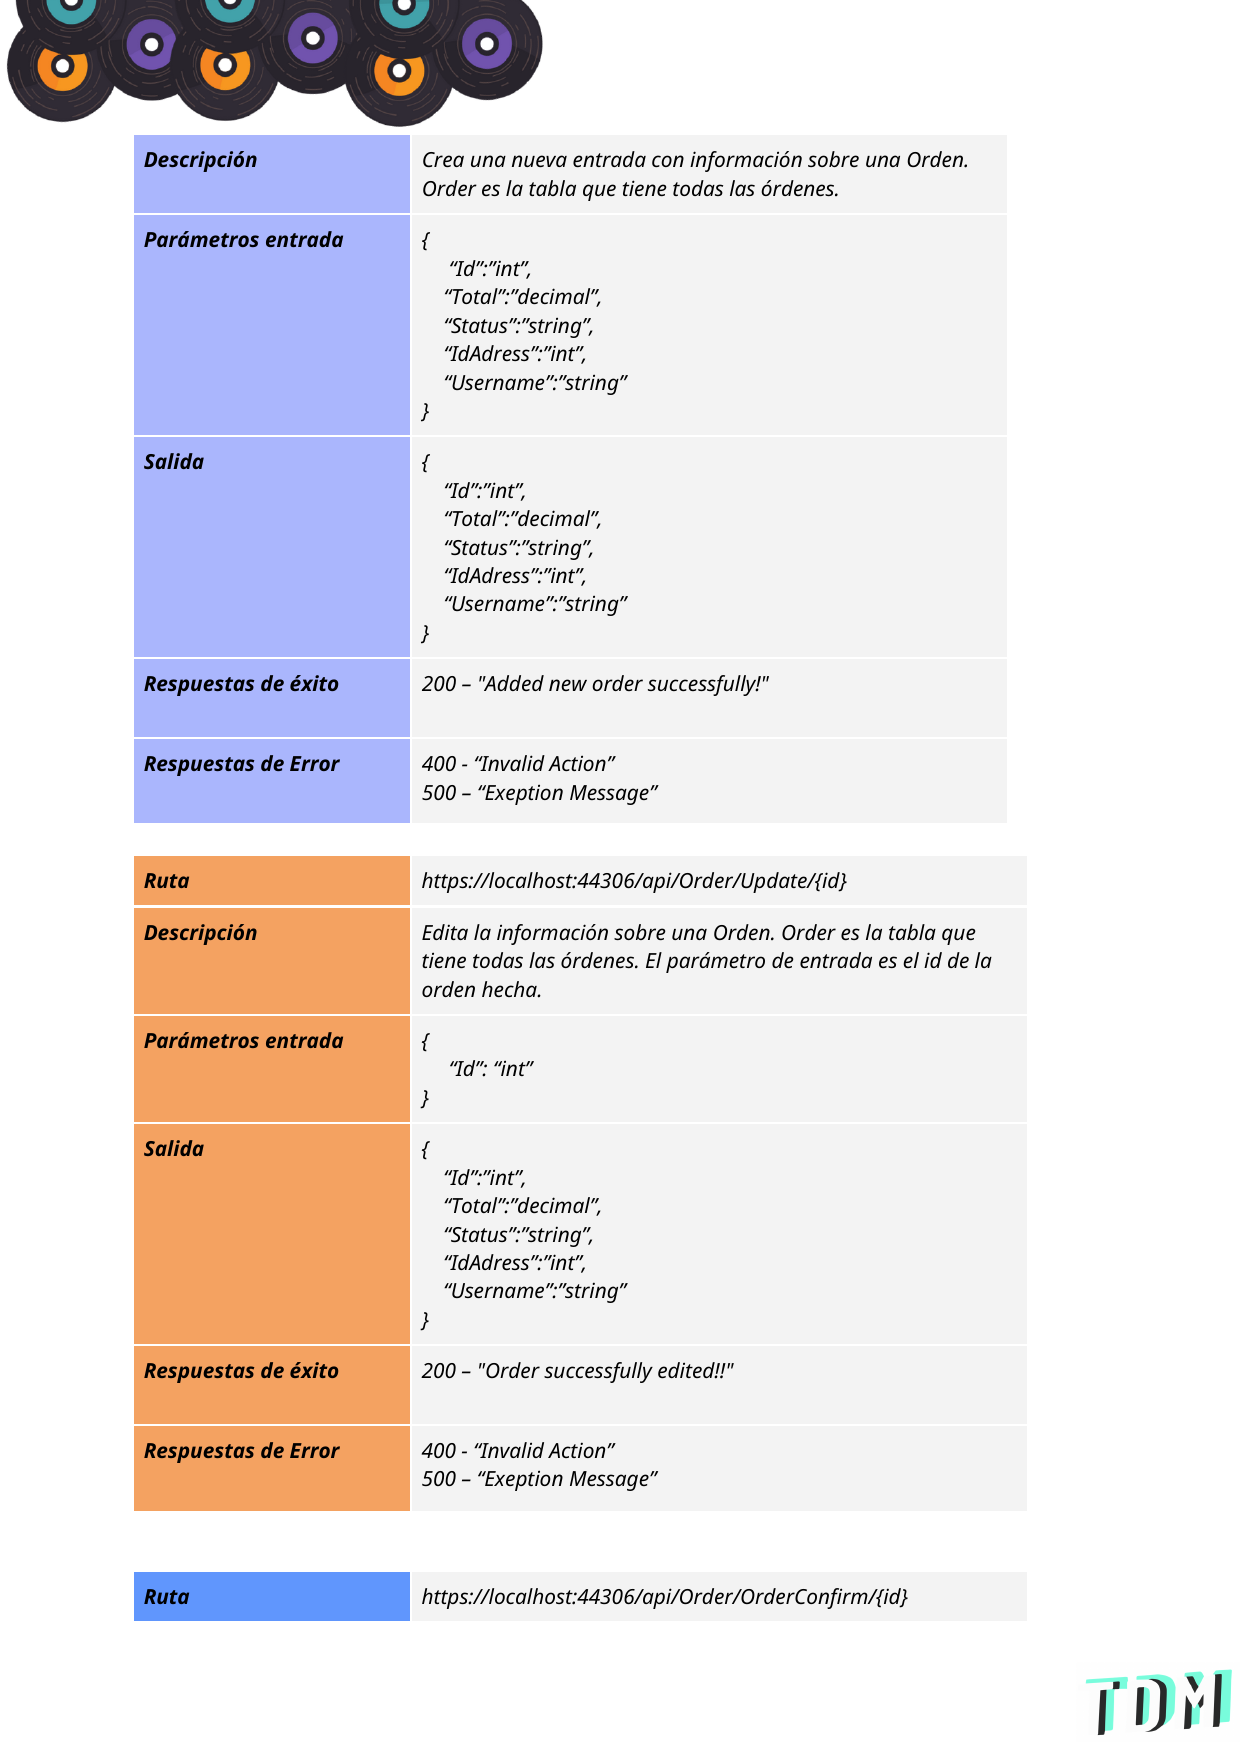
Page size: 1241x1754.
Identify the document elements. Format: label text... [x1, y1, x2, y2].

table_cell Parámetros entrada [134, 1016, 410, 1122]
table_cell Crea una nueva entrada con información sobre una Orden. Order es la tabla que tiene todas las órdenes. [412, 135, 1007, 213]
table_cell Respuestas de Error [134, 1426, 410, 1511]
table_cell Parámetros entrada [134, 215, 410, 435]
table_cell Descripción [134, 135, 410, 213]
table_cell { “Id”:”int”, “Total”:”decimal”, “Status”:”string”, “IdAdress”:”int”, “Username”:”string” } [412, 437, 1007, 657]
table_cell Salida [134, 1124, 410, 1344]
table_cell Edita la información sobre una Orden. Order es la tabla que tiene todas las órdenes. El parámetro de entrada es el id de la orden hecha. [412, 908, 1027, 1014]
table_cell 400 - “Invalid Action” 500 – “Exeption Message” [412, 739, 1007, 823]
table_header https://localhost:44306/api/Order/Update/{id} [412, 856, 1027, 905]
table_cell { “Id”: “int” } [412, 1016, 1027, 1122]
table_header Ruta [134, 1572, 410, 1621]
table_cell 400 - “Invalid Action” 500 – “Exeption Message” [412, 1426, 1027, 1511]
table_cell Respuestas de Error [134, 739, 410, 823]
table_cell 200 – "Added new order successfully!" [412, 659, 1007, 737]
table_cell { “Id”:”int”, “Total”:”decimal”, “Status”:”string”, “IdAdress”:”int”, “Username”:”string” } [412, 215, 1007, 435]
table_cell Descripción [134, 908, 410, 1014]
table_header Ruta [134, 856, 410, 905]
picture [1076, 1662, 1241, 1742]
table_cell Respuestas de éxito [134, 659, 410, 737]
table_cell Respuestas de éxito [134, 1346, 410, 1424]
picture [0, 0, 547, 130]
table_cell { “Id”:”int”, “Total”:”decimal”, “Status”:”string”, “IdAdress”:”int”, “Username”:”string” } [412, 1124, 1027, 1344]
table_cell Salida [134, 437, 410, 657]
table_cell 200 – "Order successfully edited!!" [412, 1346, 1027, 1424]
table_header https://localhost:44306/api/Order/OrderConfirm/{id} [412, 1572, 1027, 1621]
